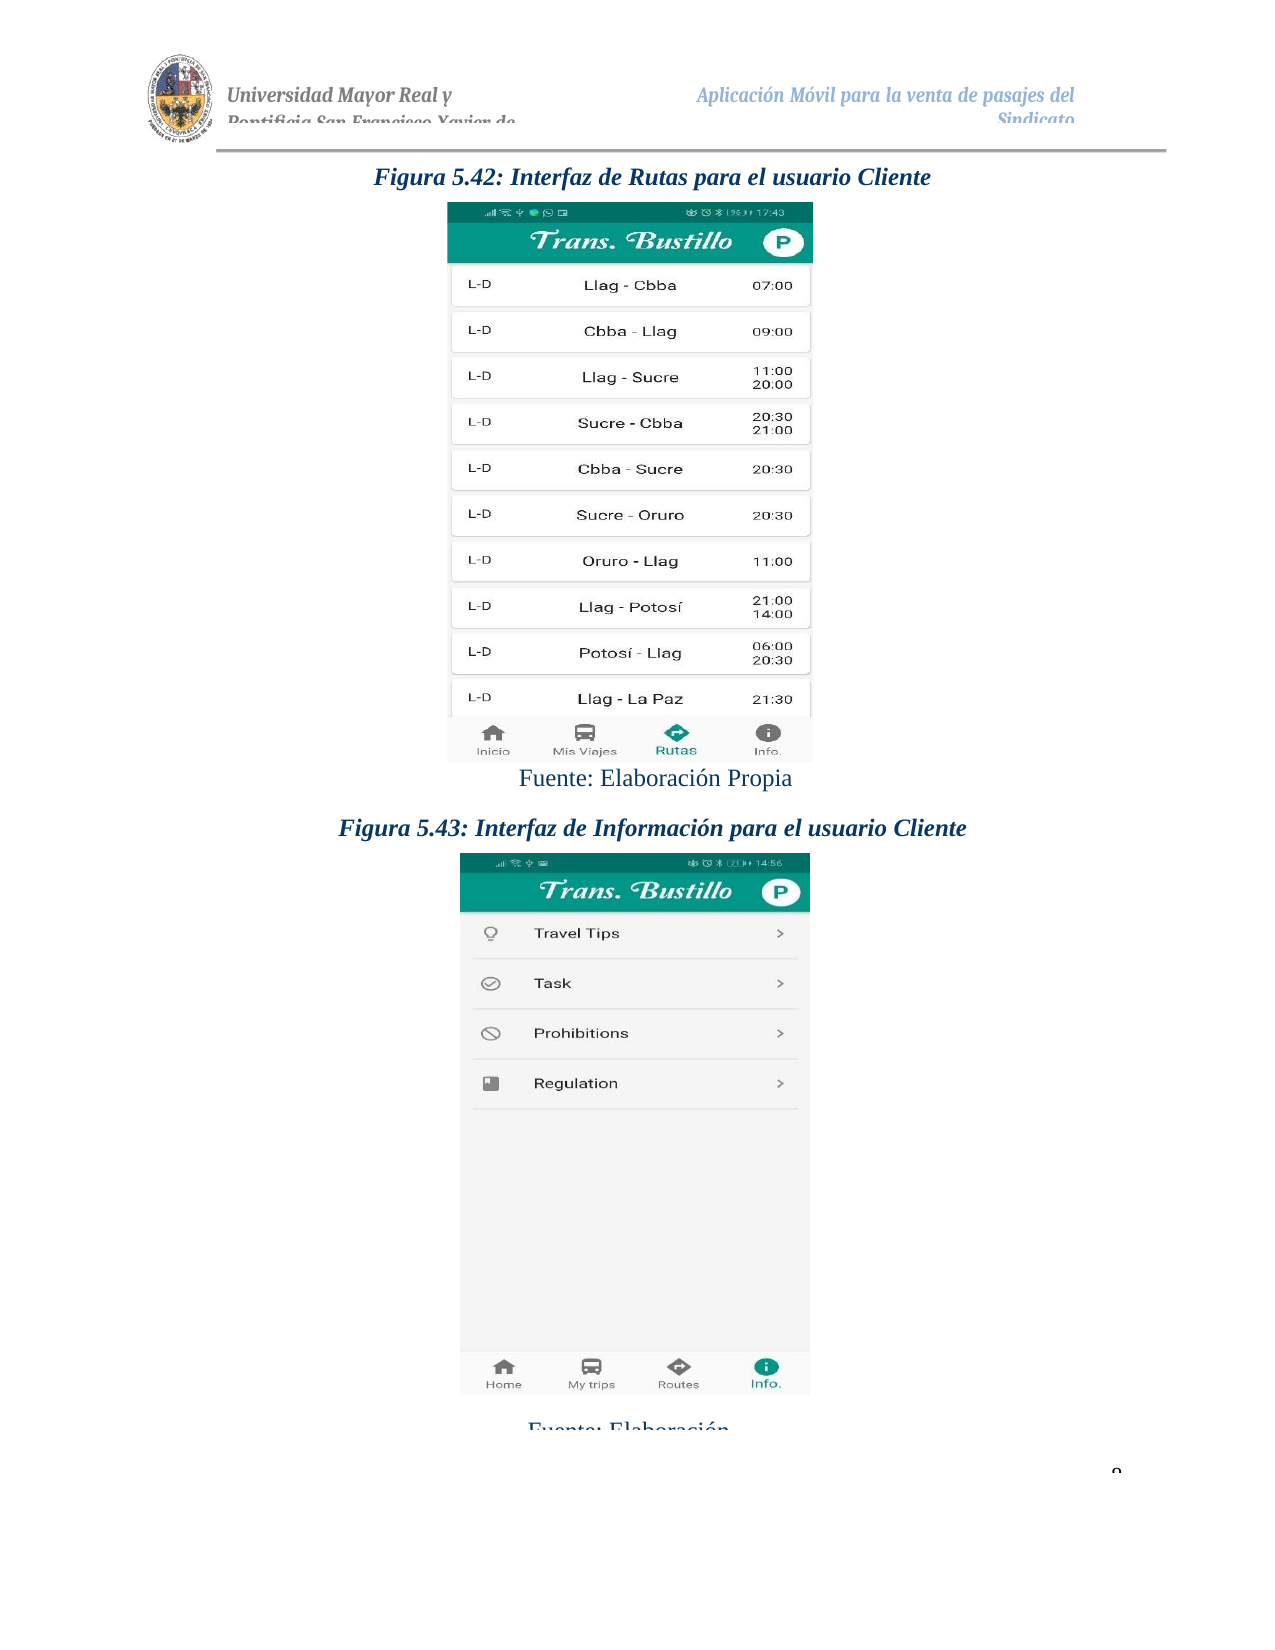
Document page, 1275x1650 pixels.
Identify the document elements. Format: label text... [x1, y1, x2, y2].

picture [147, 54, 213, 143]
picture [447, 202, 814, 762]
text Figura 5.42: Interfaz de Rutas para el usuario Cliente [175, 162, 1129, 191]
picture [460, 853, 810, 1395]
subtitle Figura 5.43: Interfaz de Información para el usuario Cliente [175, 813, 1129, 842]
